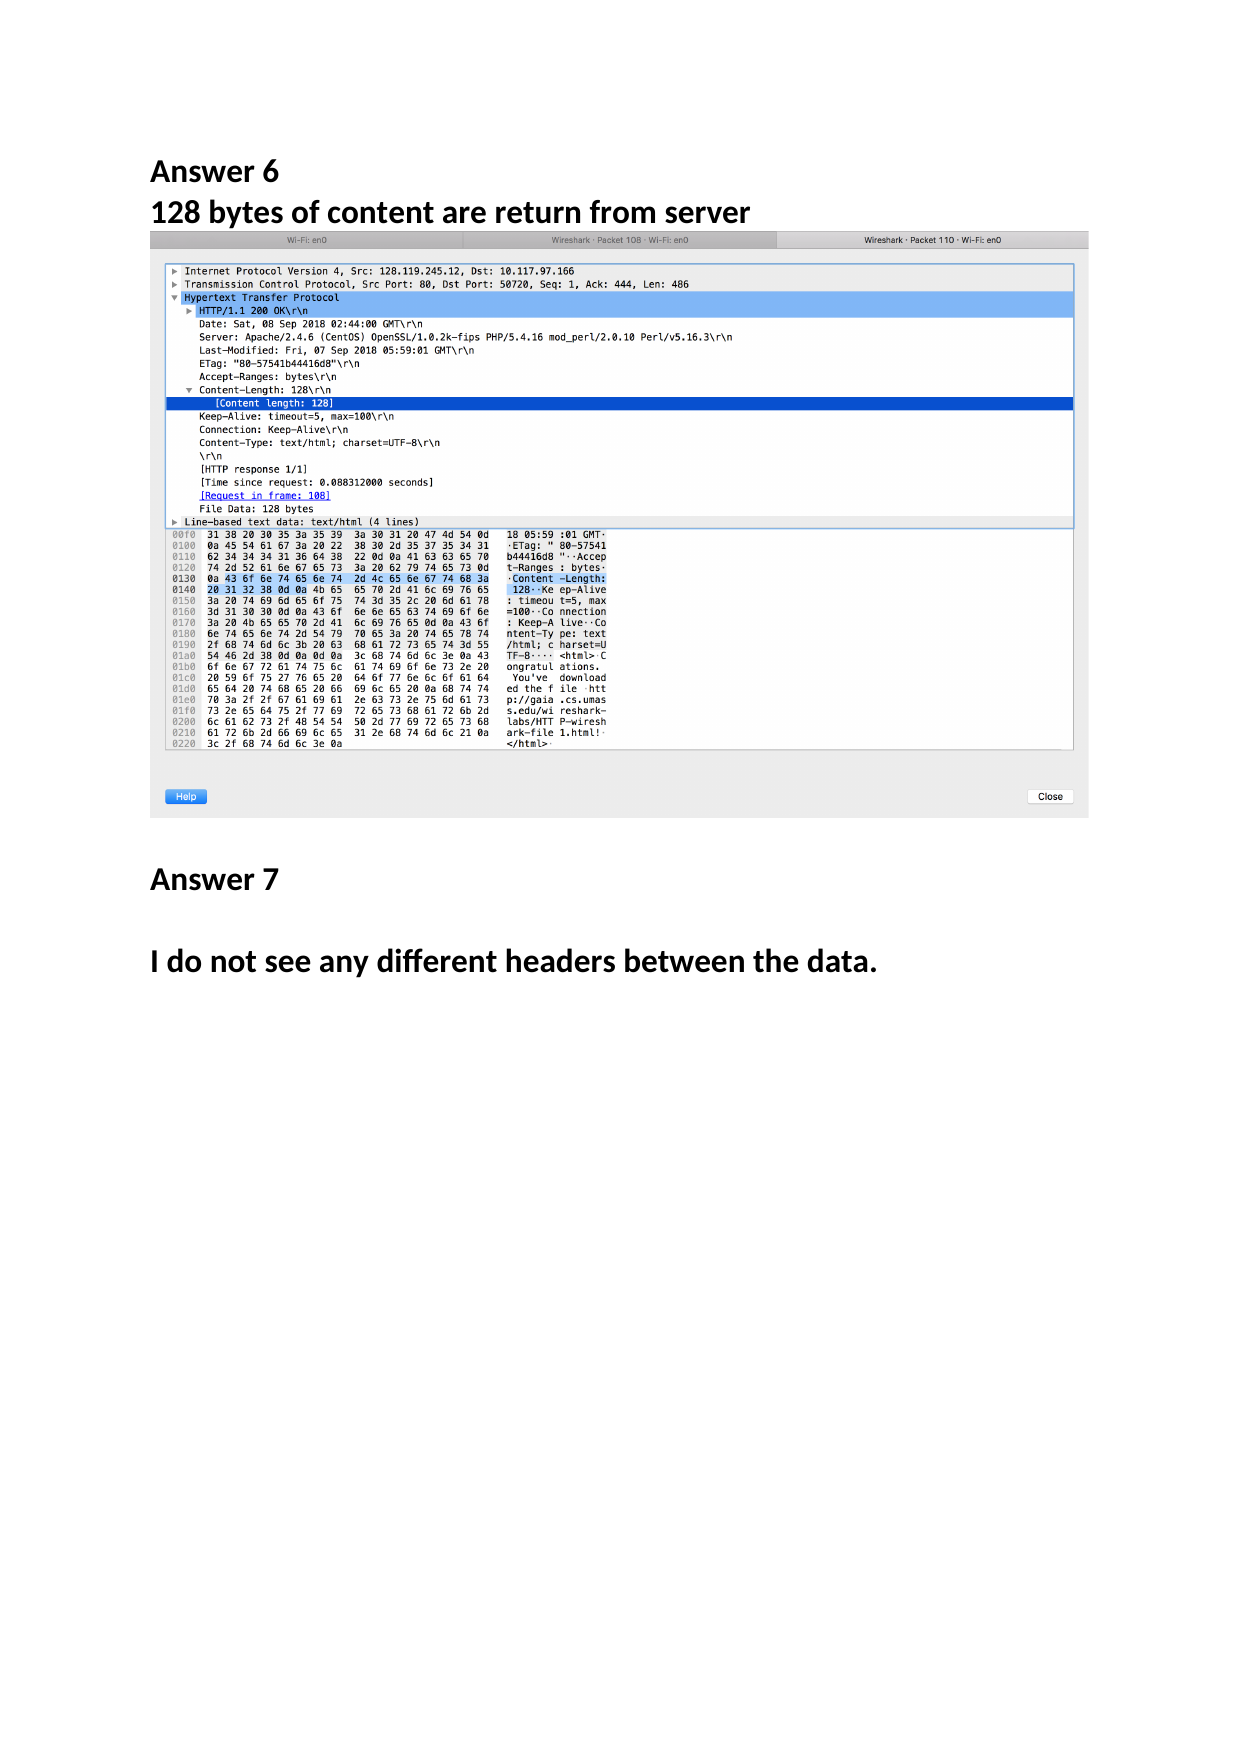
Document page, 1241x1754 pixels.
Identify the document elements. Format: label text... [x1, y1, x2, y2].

text Answer 7 [150, 858, 1090, 899]
text Answer 6 [150, 150, 1090, 191]
text 128 bytes of content are return from server [150, 191, 1090, 231]
picture [150, 231, 1089, 818]
text I do not see any different headers between the data. [150, 940, 1090, 981]
